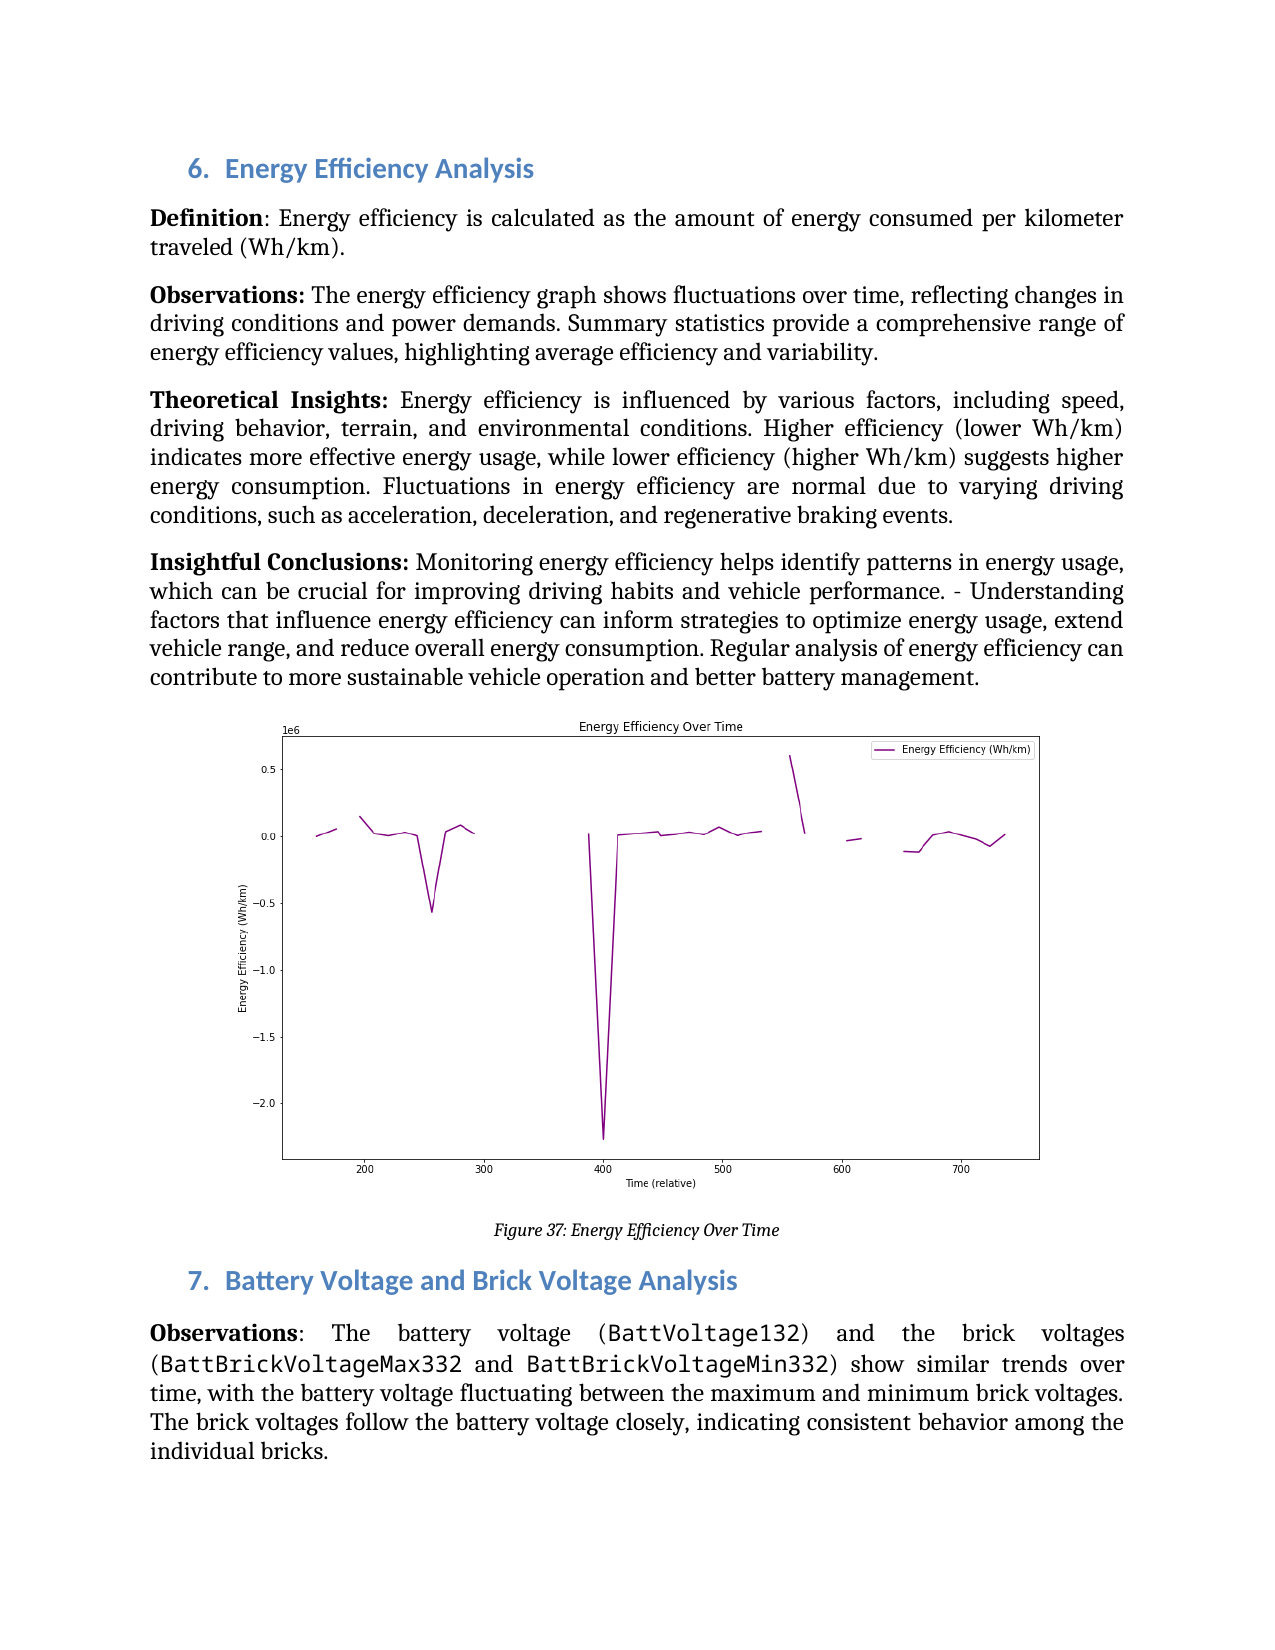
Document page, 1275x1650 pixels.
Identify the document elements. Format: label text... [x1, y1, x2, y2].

text Insightful Conclusions: Monitoring energy efficiency helps identify patterns in energy usage, which can be crucial for improving driving habits and vehicle performance. - Understanding factors that influence energy efficiency can inform strategies to optimize energy usage, extend vehicle range, and reduce overall energy consumption. Regular analysis of energy efficiency can contribute to more sustainable vehicle operation and better battery management. [150, 548, 1125, 692]
picture [211, 710, 1064, 1202]
text Definition: Energy efficiency is calculated as the amount of energy consumed per kilometer traveled (Wh/km). [150, 204, 1125, 262]
subtitle Energy Efficiency Analysis [187, 150, 1125, 186]
subtitle Battery Voltage and Brick Voltage Analysis [187, 1262, 1125, 1298]
text Theoretical Insights: Energy efficiency is influenced by various factors, including speed, driving behavior, terrain, and environmental conditions. Higher efficiency (lower Wh/km) indicates more effective energy usage, while lower efficiency (higher Wh/km) suggests higher energy consumption. Fluctuations in energy efficiency are normal due to varying driving conditions, such as acceleration, deceleration, and regenerative braking events. [150, 386, 1125, 529]
text Observations: The battery voltage (BattVoltage132) and the brick voltages (BattBrickVoltageMax332 and BattBrickVoltageMin332) show similar trends over time, with the battery voltage fluctuating between the maximum and minimum brick voltages. The brick voltages follow the battery voltage closely, indicating consistent behavior among the individual bricks. [150, 1317, 1125, 1466]
text Observations: The energy efficiency graph shows fluctuations over time, reflecting changes in driving conditions and power demands. Summary statistics provide a comprehensive range of energy efficiency values, highlighting average efficiency and variability. [150, 281, 1125, 367]
